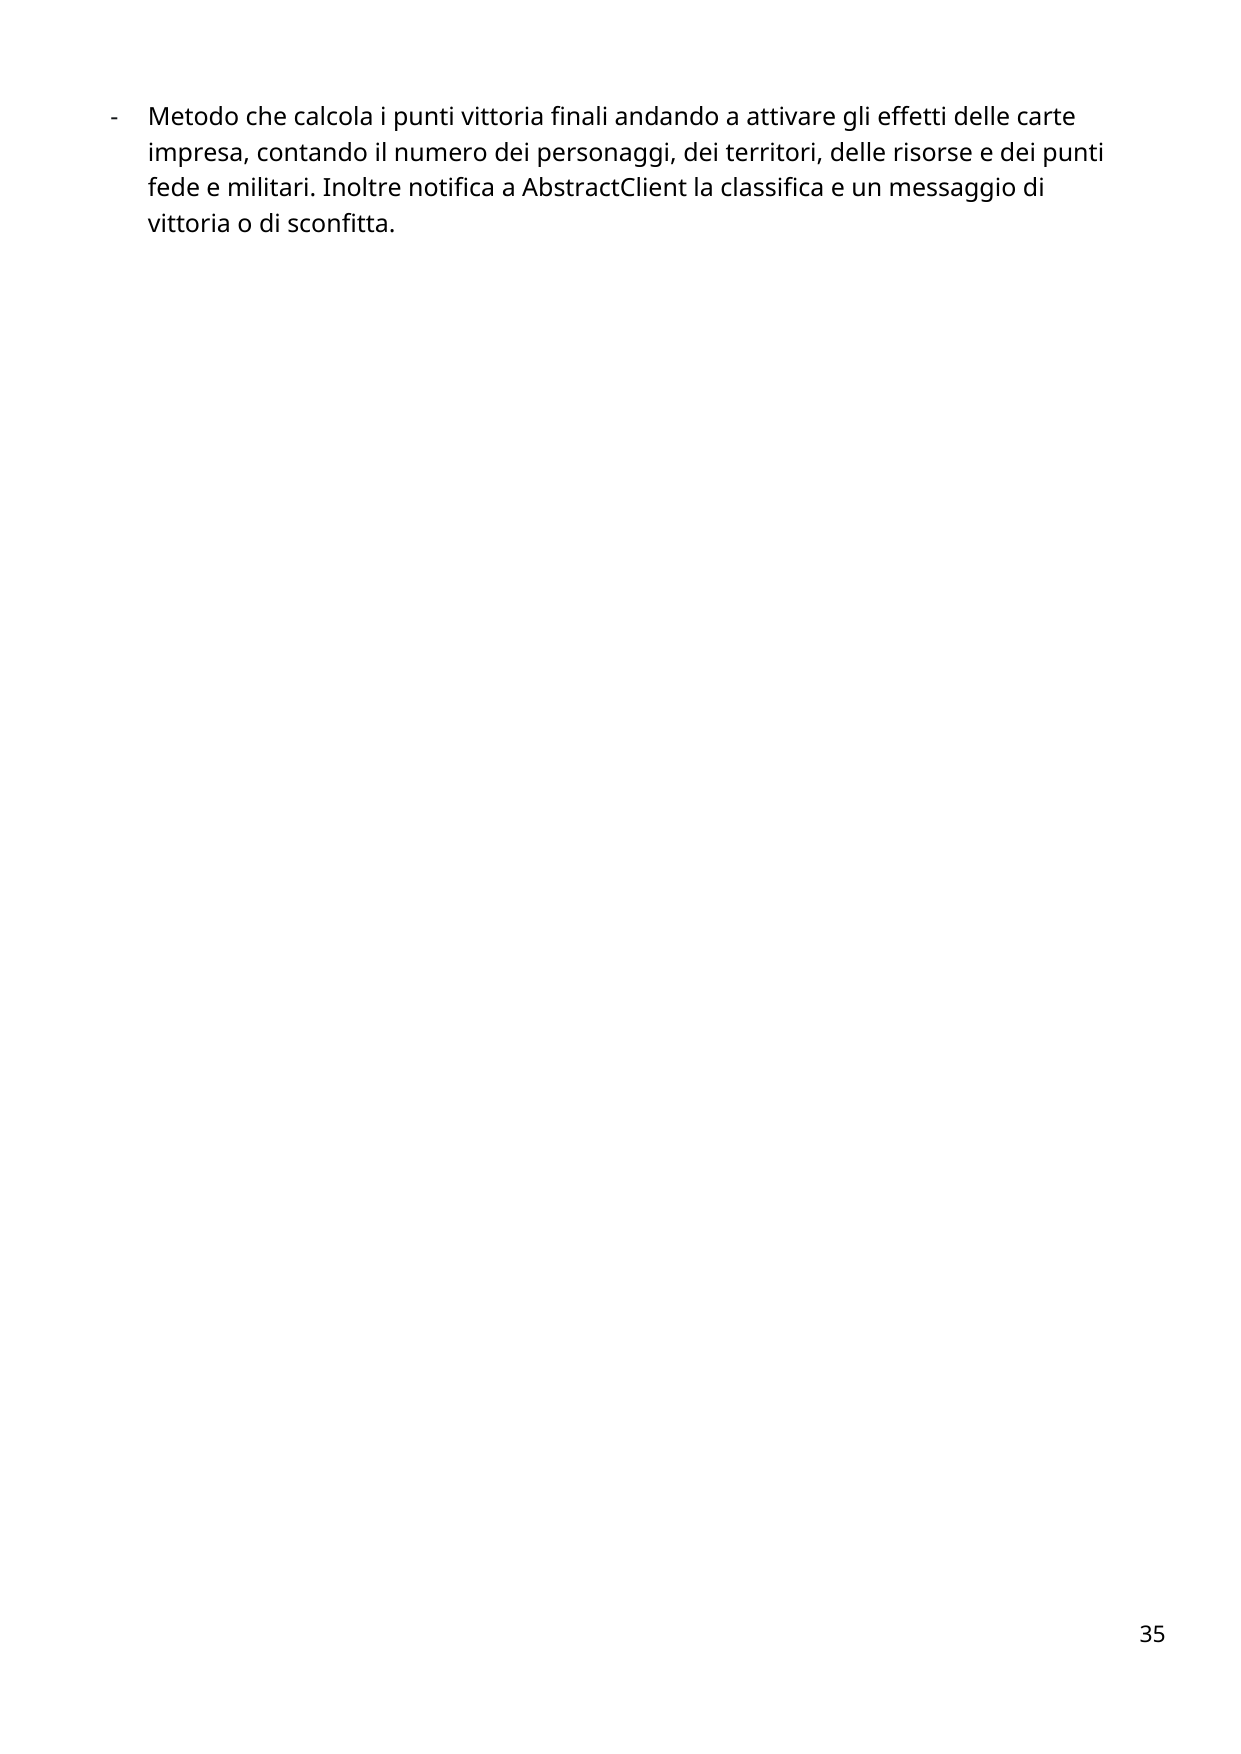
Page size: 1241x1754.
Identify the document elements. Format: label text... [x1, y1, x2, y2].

list Metodo che calcola i punti vittoria finali andando a attivare gli effetti delle carte impresa, contando il numero dei personaggi, dei territori, delle risorse e dei punti fede e militari. Inoltre notifica a AbstractClient la classifica e un messaggio di vittoria o di sconfitta. [110, 98, 1111, 240]
